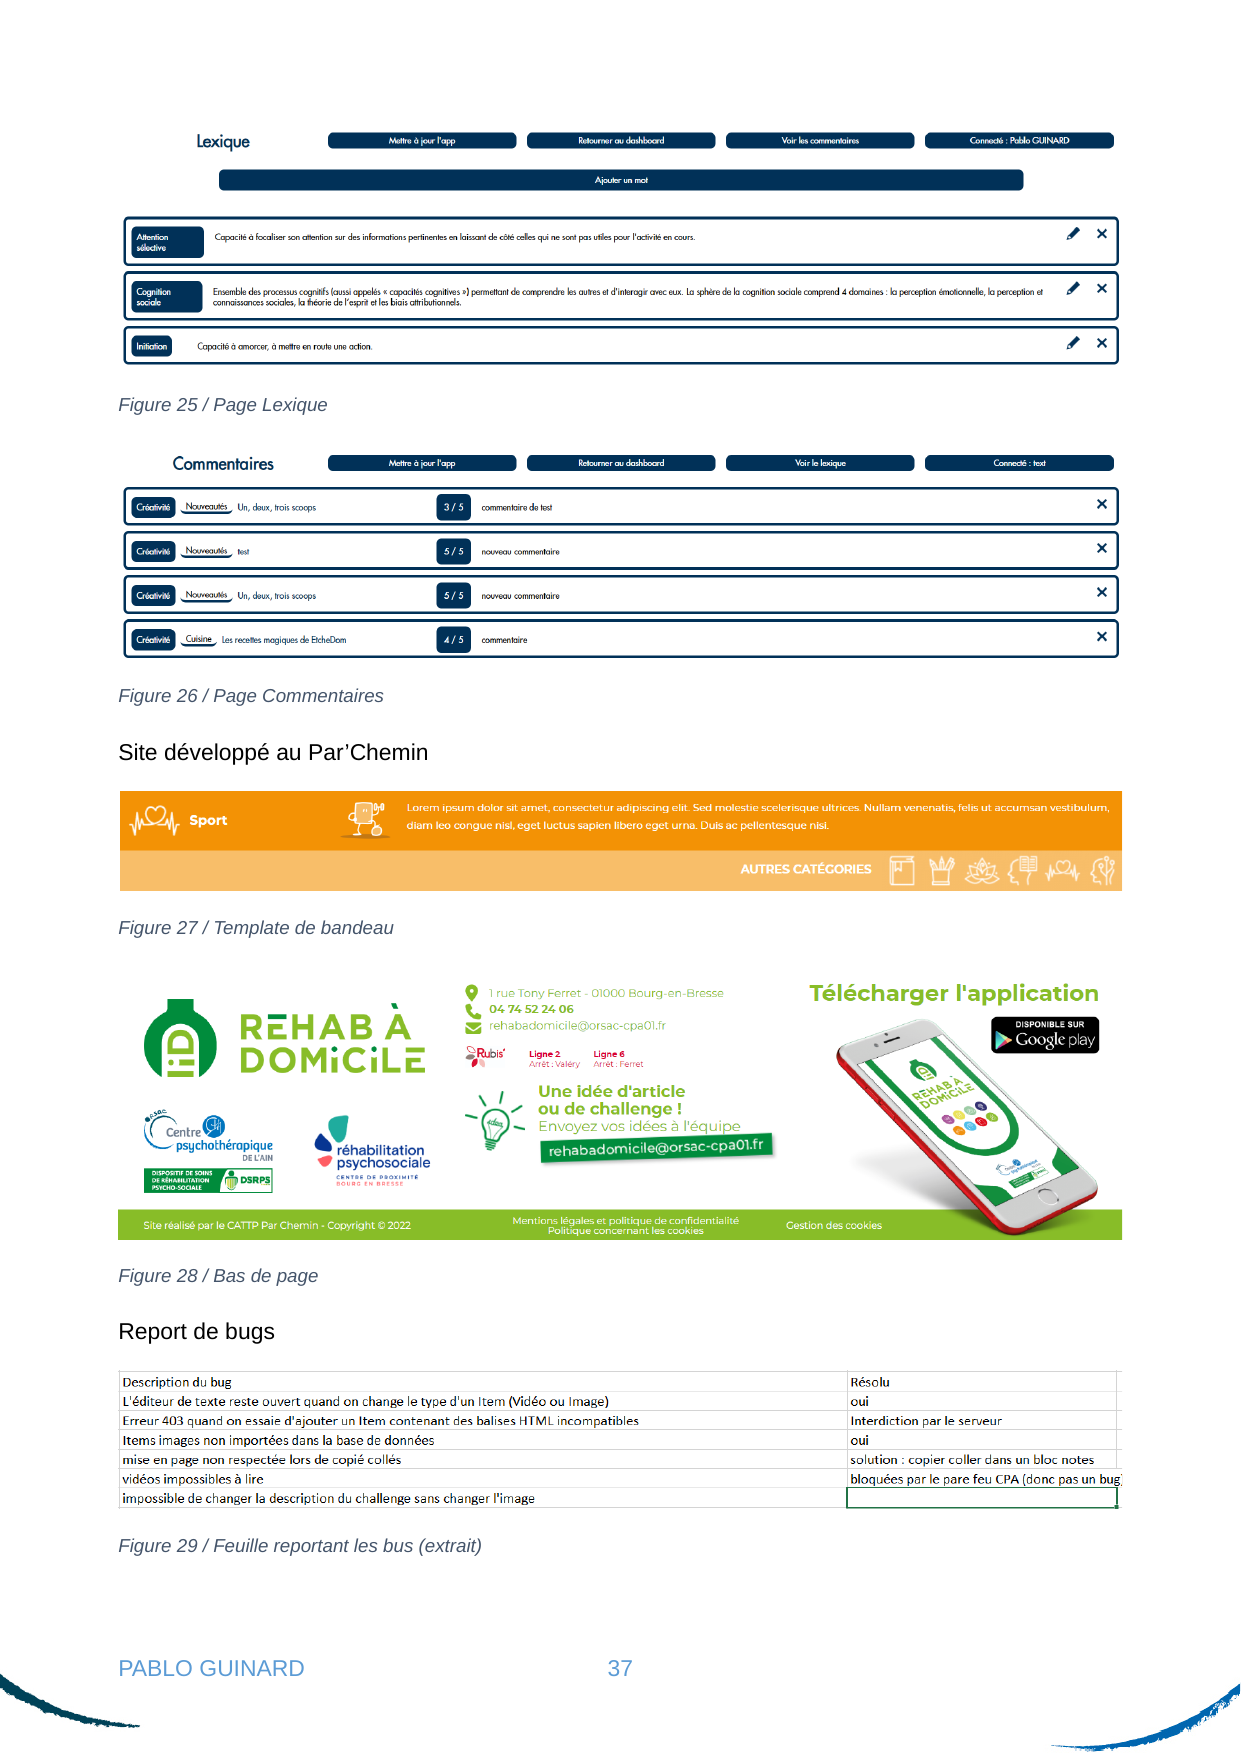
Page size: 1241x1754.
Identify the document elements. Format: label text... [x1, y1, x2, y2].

picture [1035, 1618, 1241, 1754]
text Figure 28 / Bas de page [118, 1265, 1122, 1287]
picture [122, 1662, 130, 1668]
picture [136, 1662, 142, 1670]
picture [118, 446, 1123, 660]
text Report de bugs [118, 1318, 1122, 1345]
picture [118, 123, 1123, 368]
picture [0, 1660, 155, 1754]
picture [118, 970, 1123, 1240]
text Site développé au Par’Chemin [118, 738, 1122, 765]
text Figure 26 / Page Commentaires [118, 685, 1122, 707]
picture [118, 1370, 1123, 1509]
text Figure 27 / Template de bandeau [118, 917, 1122, 938]
text Figure 29 / Feuille reportant les bus (extrait) [118, 1534, 1122, 1556]
text Figure 25 / Page Lexique [118, 393, 1122, 415]
picture [118, 790, 1123, 892]
